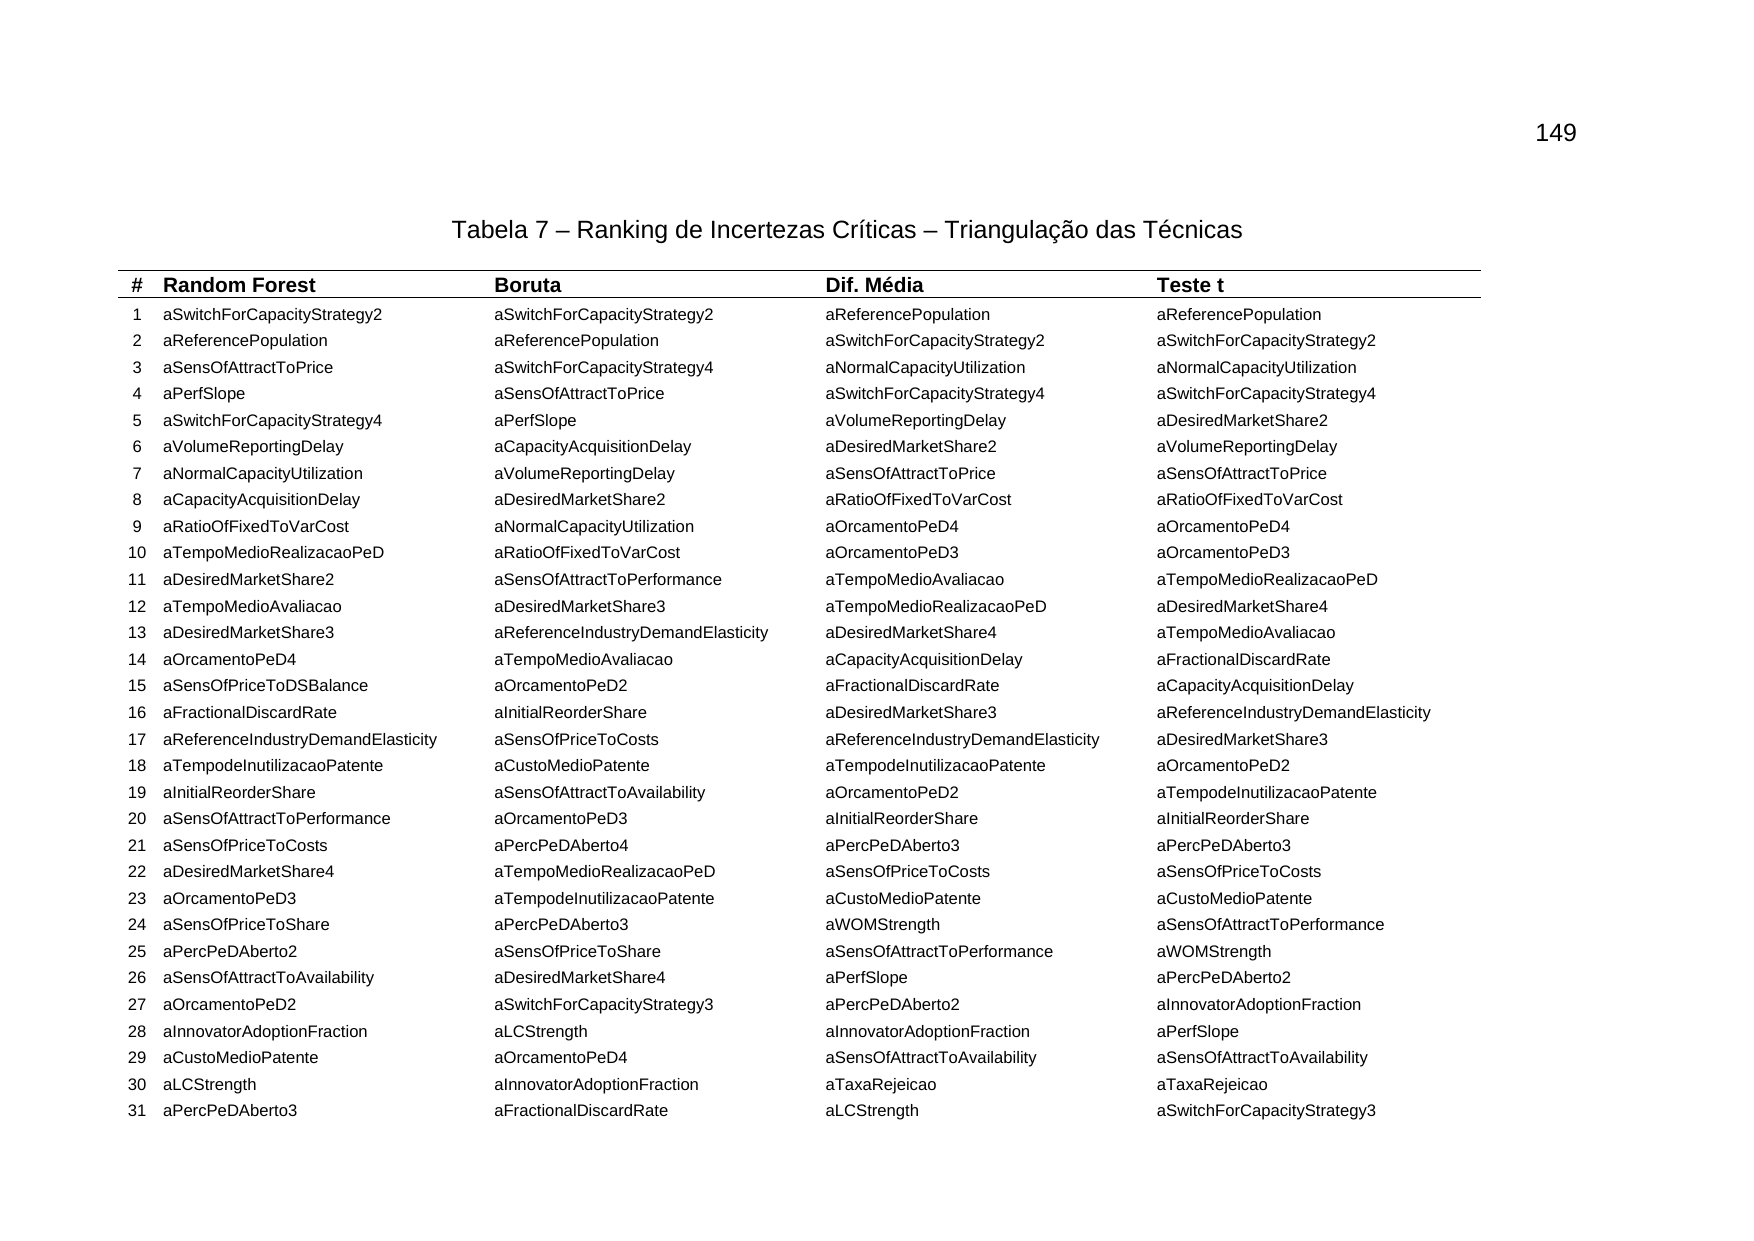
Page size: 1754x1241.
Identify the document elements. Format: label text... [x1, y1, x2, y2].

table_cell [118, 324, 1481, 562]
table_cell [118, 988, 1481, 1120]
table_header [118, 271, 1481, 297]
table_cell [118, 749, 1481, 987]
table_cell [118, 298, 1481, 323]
text Tabela 7 – Ranking de Incertezas Críticas – Triangulação das Técnicas [118, 215, 1577, 243]
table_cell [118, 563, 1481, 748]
